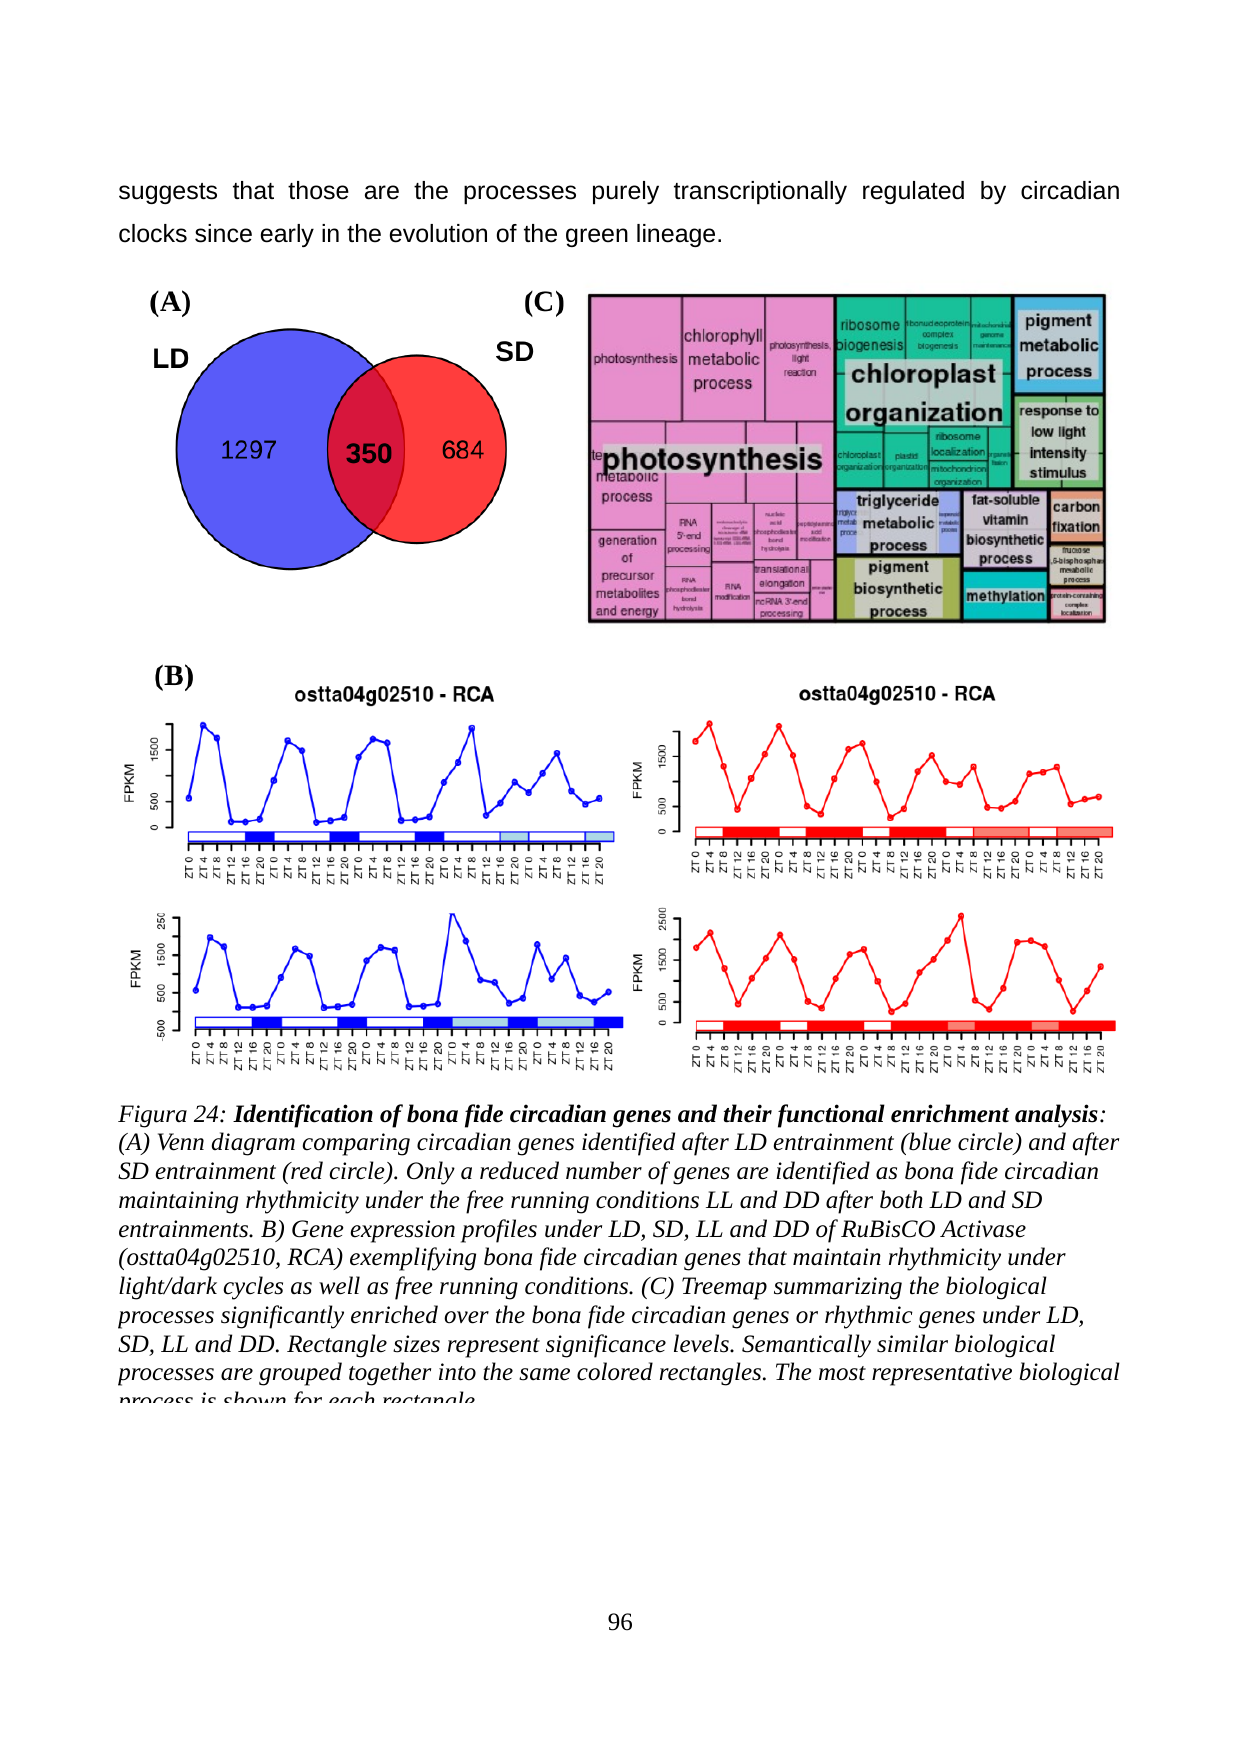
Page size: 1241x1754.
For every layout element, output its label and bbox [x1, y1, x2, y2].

text [118, 176, 1122, 248]
picture [118, 275, 1123, 1099]
